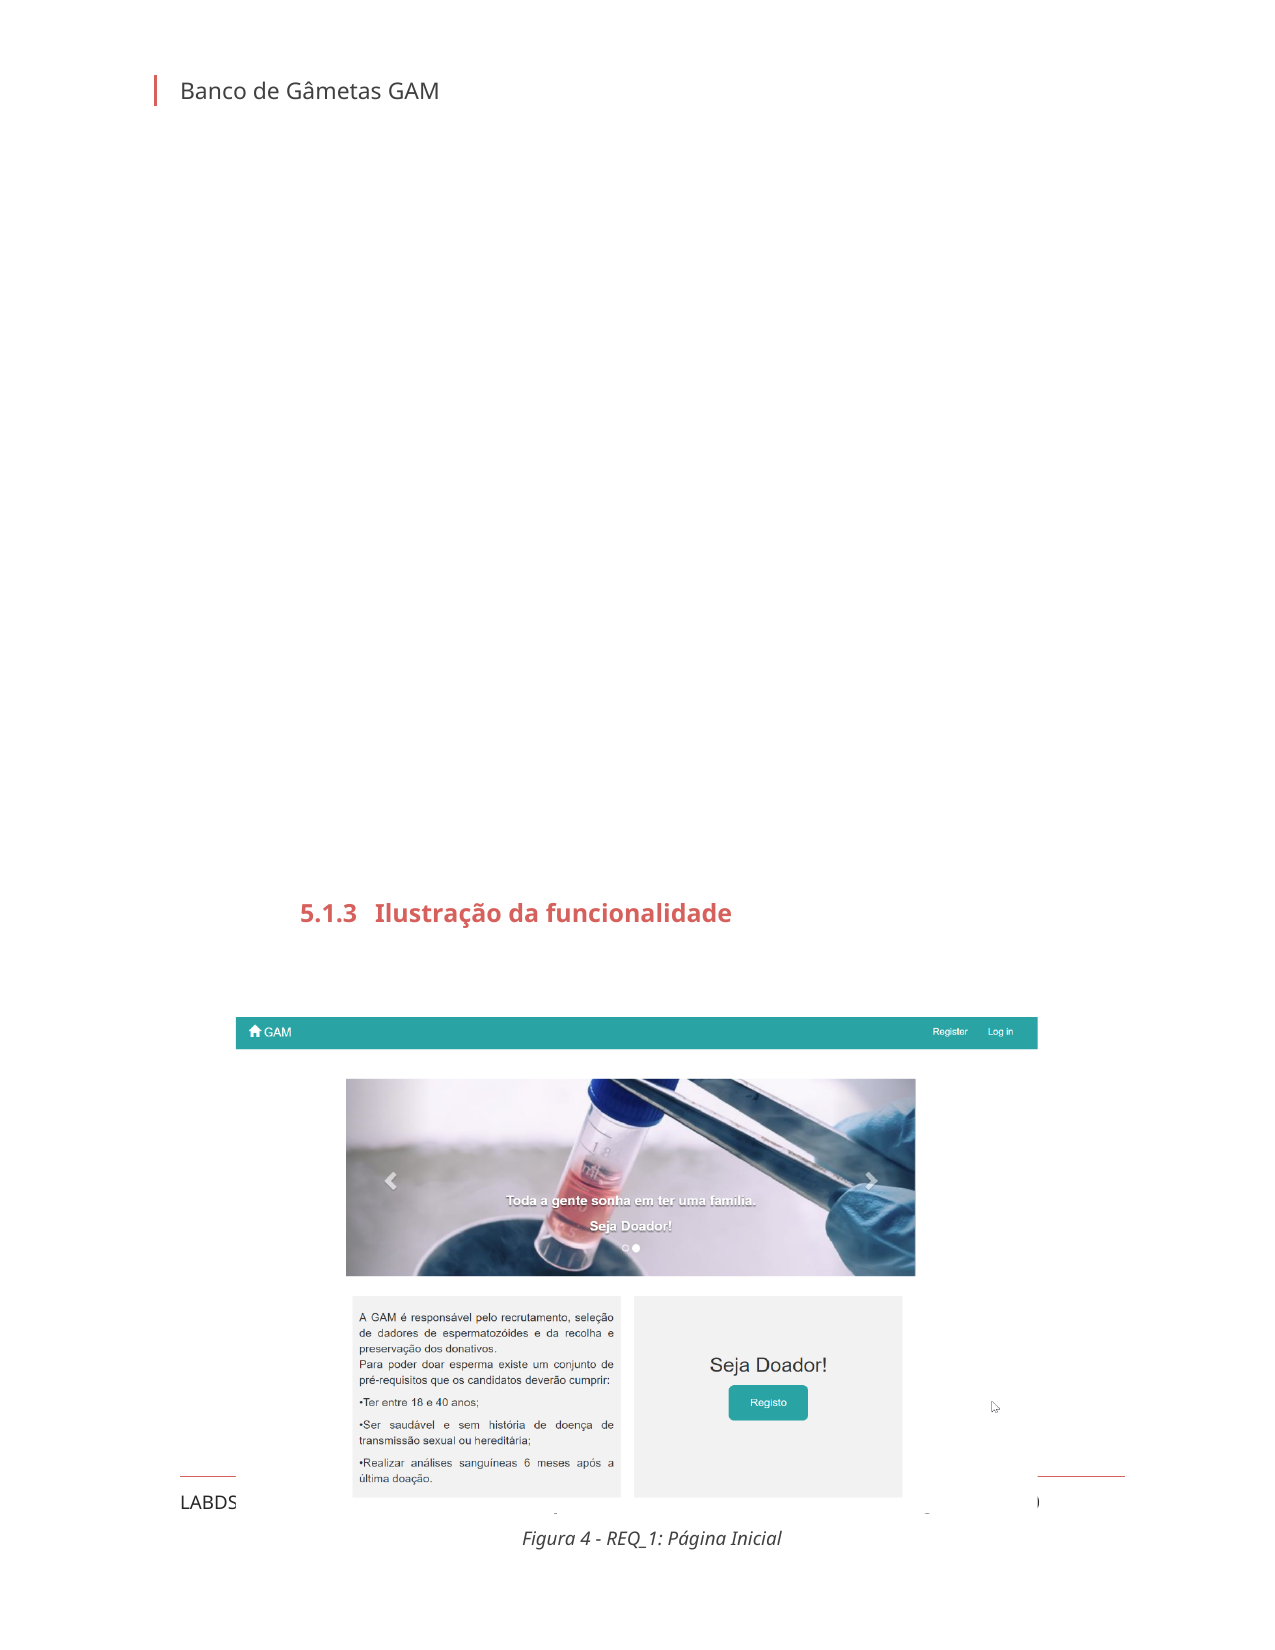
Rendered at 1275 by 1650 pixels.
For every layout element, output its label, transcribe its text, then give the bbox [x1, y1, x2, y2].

picture [234, 1017, 1038, 1511]
subtitle Ilustração da funcionalidade [300, 896, 1125, 930]
